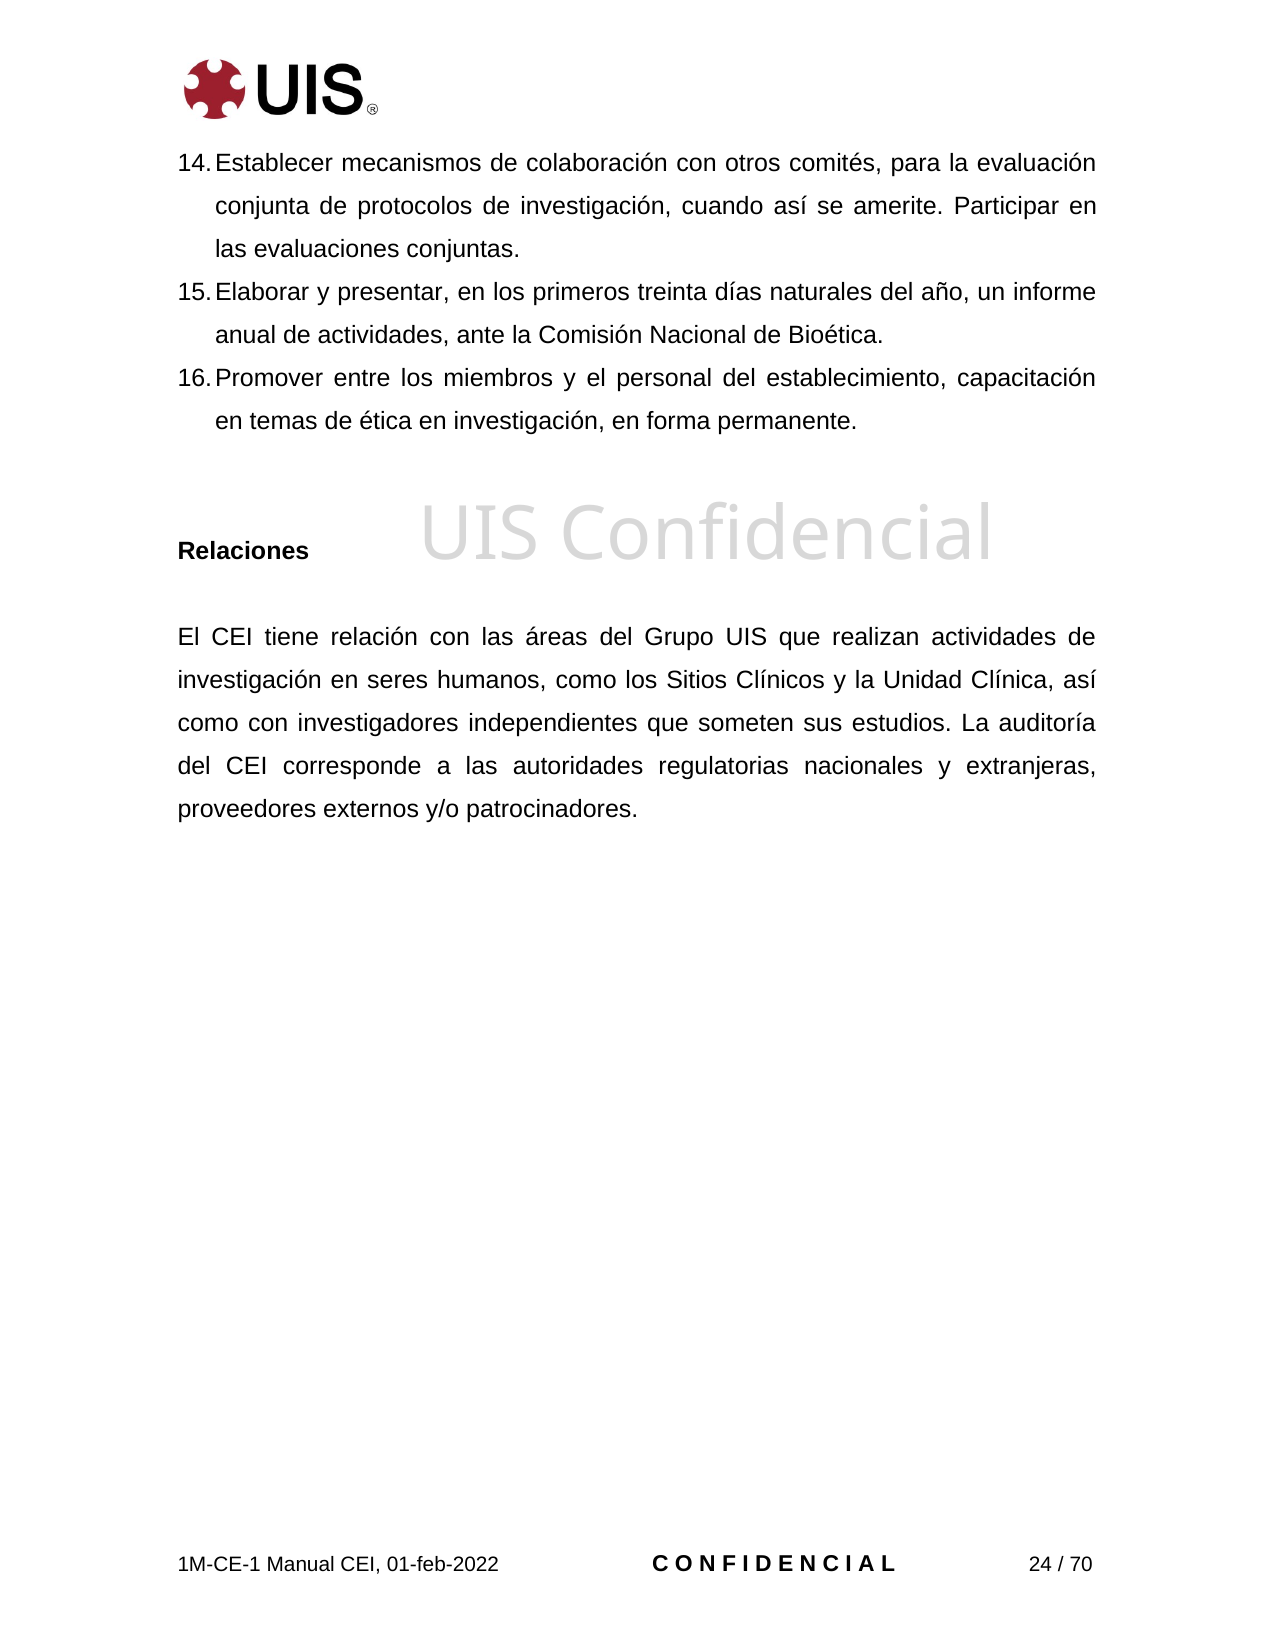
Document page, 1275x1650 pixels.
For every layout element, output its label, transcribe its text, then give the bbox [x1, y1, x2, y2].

text Relaciones [177, 536, 1098, 564]
text El CEI tiene relación con las áreas del Grupo UIS que realizan actividades de investigación en seres humanos, como los Sitios Clínicos y la Unidad Clínica, así como con investigadores independientes que someten sus estudios. La auditoría del CEI corresponde a las autoridades regulatorias nacionales y extranjeras, proveedores externos y/o patrocinadores. [177, 622, 1098, 823]
picture [182, 57, 380, 121]
list Elaborar y presentar, en los primeros treinta días naturales del año, un informe anual de actividades, ante la Comisión Nacional de Bioética. [177, 277, 1098, 349]
list Establecer mecanismos de colaboración con otros comités, para la evaluación conjunta de protocolos de investigación, cuando así se amerite. Participar en las evaluaciones conjuntas. [177, 148, 1098, 263]
list Promover entre los miembros y el personal del establecimiento, capacitación en temas de ética en investigación, en forma permanente. [177, 363, 1098, 435]
